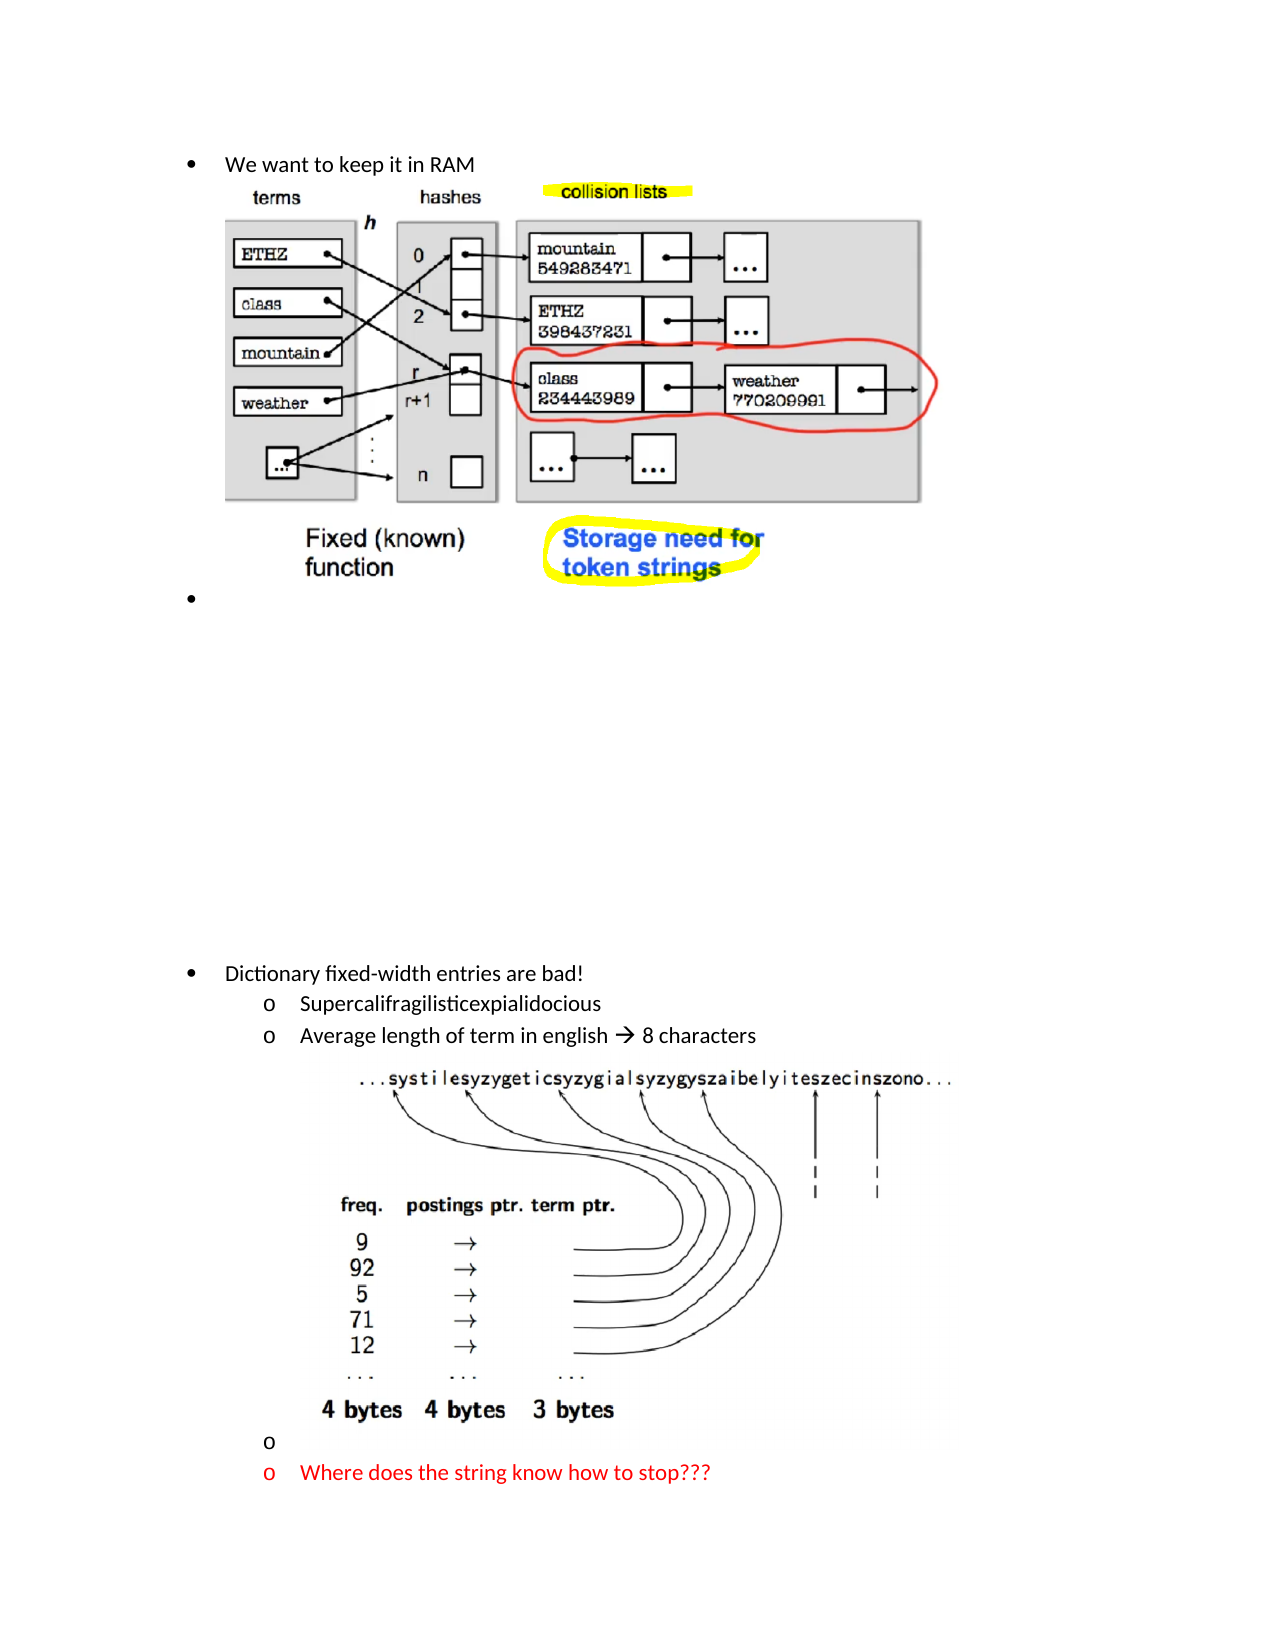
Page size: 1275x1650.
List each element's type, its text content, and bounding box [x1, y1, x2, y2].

list Where does the string know how to stop??? [262, 1458, 1125, 1487]
picture [300, 1052, 959, 1450]
picture [225, 180, 981, 607]
list Average length of term in english 8 characters [262, 1021, 1125, 1050]
list Dictionary fixed-width entries are bad! [187, 959, 1125, 987]
list We want to keep it in RAM [187, 150, 1125, 178]
list Supercalifragilisticexpialidocious [262, 989, 1125, 1019]
